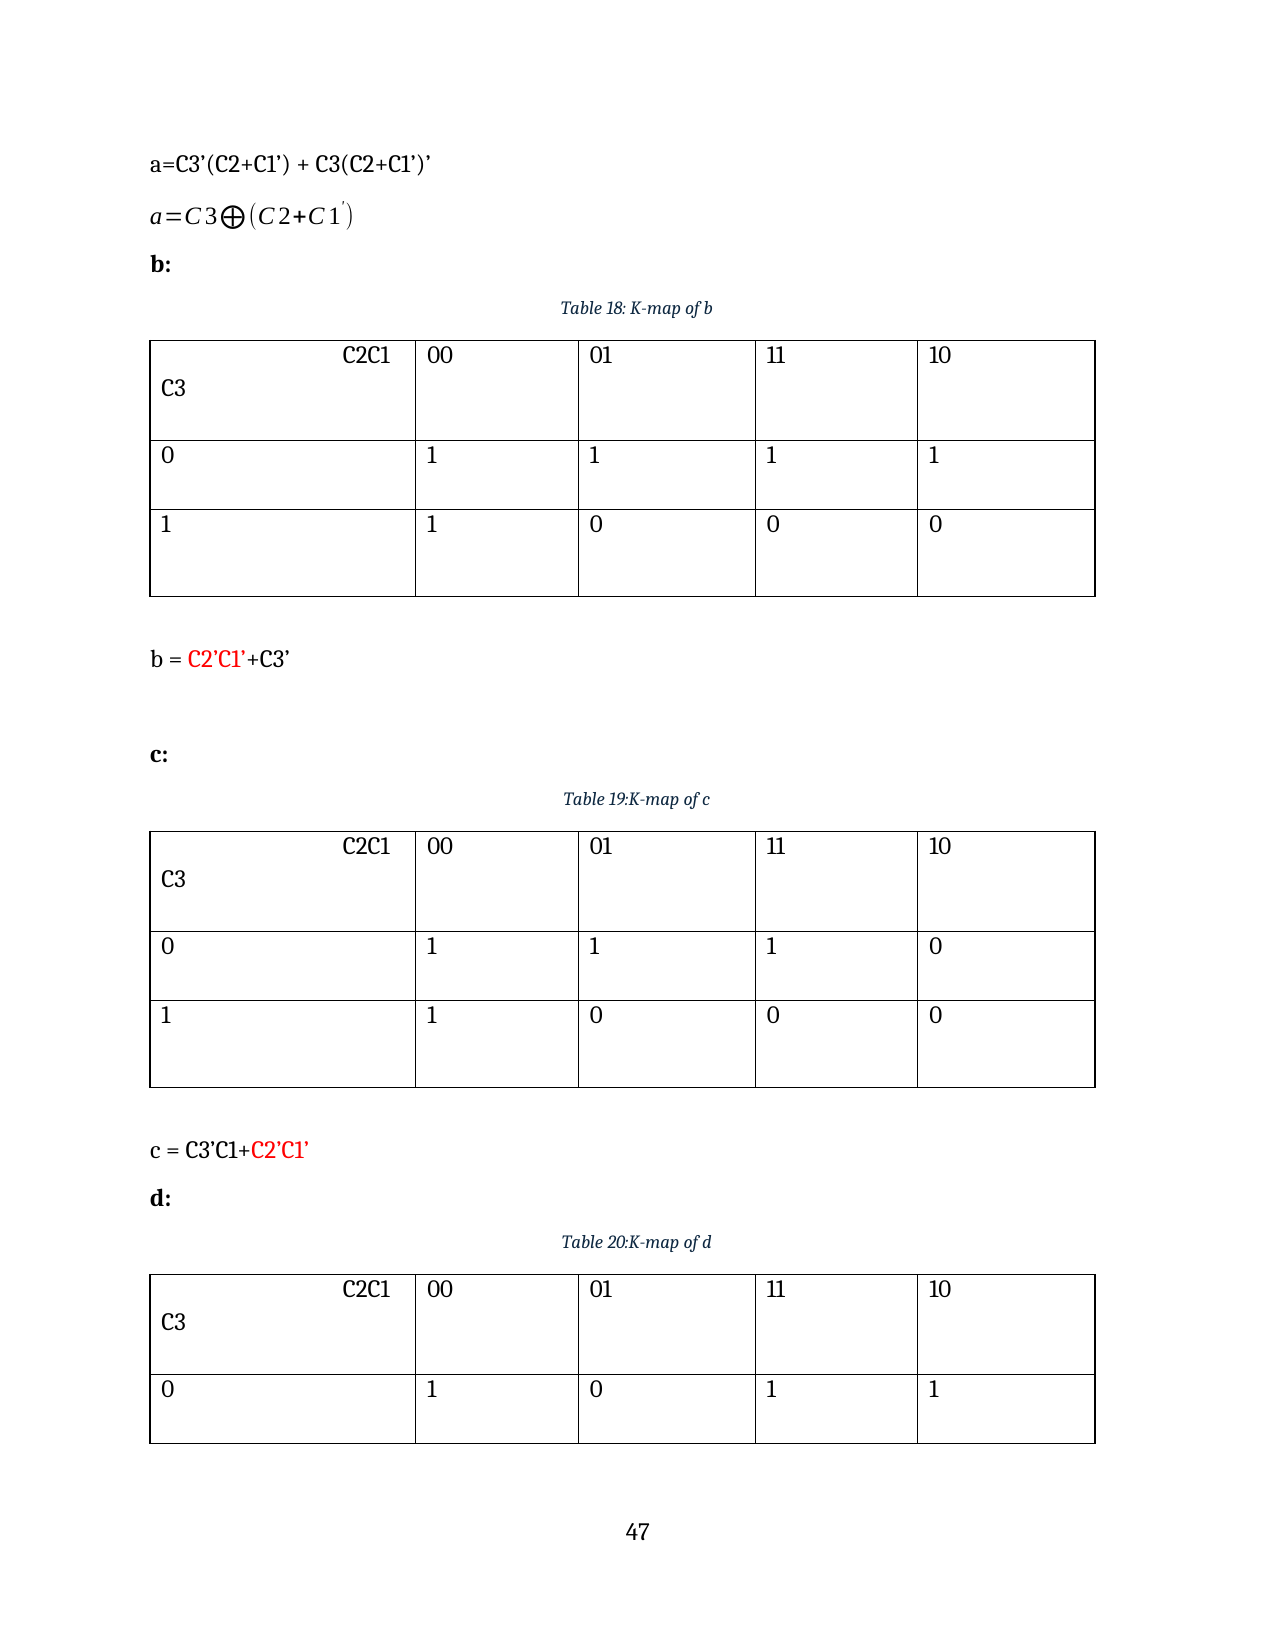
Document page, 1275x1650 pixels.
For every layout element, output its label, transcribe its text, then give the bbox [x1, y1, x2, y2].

table_cell 0 [151, 932, 415, 1000]
table_cell 0 [151, 1375, 415, 1443]
table_header 00 [416, 1275, 578, 1374]
table_cell 1 [151, 510, 415, 596]
table_cell 1 [416, 1375, 578, 1443]
text d: [150, 1183, 1125, 1212]
table_header 01 [579, 832, 755, 931]
table_header 10 [918, 832, 1094, 931]
table_cell 1 [416, 441, 578, 509]
table_cell 0 [918, 932, 1094, 1000]
table_header 00 [416, 832, 578, 931]
table_cell 0 [918, 510, 1094, 596]
text Table 18: K-map of b [150, 297, 1125, 319]
table_header C2C1 C3 [151, 1275, 415, 1374]
table_header 01 [579, 341, 755, 440]
text b: [150, 249, 1125, 278]
table_cell 1 [756, 932, 917, 1000]
table_header 11 [756, 832, 917, 931]
text c: [150, 740, 1125, 769]
table_header 10 [918, 1275, 1094, 1374]
text b = C2’C1’+C3’ [150, 645, 1125, 674]
table_cell 1 [756, 1375, 917, 1443]
table_cell 1 [918, 441, 1094, 509]
table_header 10 [918, 341, 1094, 440]
table_cell 1 [579, 441, 755, 509]
table_cell 0 [756, 510, 917, 596]
table_cell 1 [918, 1375, 1094, 1443]
table_cell 1 [756, 441, 917, 509]
table_header C2C1 C3 [151, 832, 415, 931]
table_cell 0 [579, 1001, 755, 1087]
text a=C3’(C2+C1’) + C3(C2+C1’)’ [150, 150, 1125, 179]
table_header 00 [416, 341, 578, 440]
table_header 11 [756, 341, 917, 440]
table_header C2C1 C3 [151, 341, 415, 440]
text Table 20:K-map of d [150, 1231, 1125, 1253]
table_cell 1 [416, 1001, 578, 1087]
text c = C3’C1+C2’C1’ [150, 1136, 1125, 1164]
table_cell 0 [579, 1375, 755, 1443]
table_cell 0 [151, 441, 415, 509]
table_cell 1 [151, 1001, 415, 1087]
table_cell 1 [416, 932, 578, 1000]
table_header 01 [579, 1275, 755, 1374]
table_header 11 [756, 1275, 917, 1374]
table_cell 1 [579, 932, 755, 1000]
table_cell 0 [918, 1001, 1094, 1087]
table_cell 1 [416, 510, 578, 596]
text Table 19:K-map of c [150, 788, 1125, 810]
table_cell 0 [756, 1001, 917, 1087]
table_cell 0 [579, 510, 755, 596]
